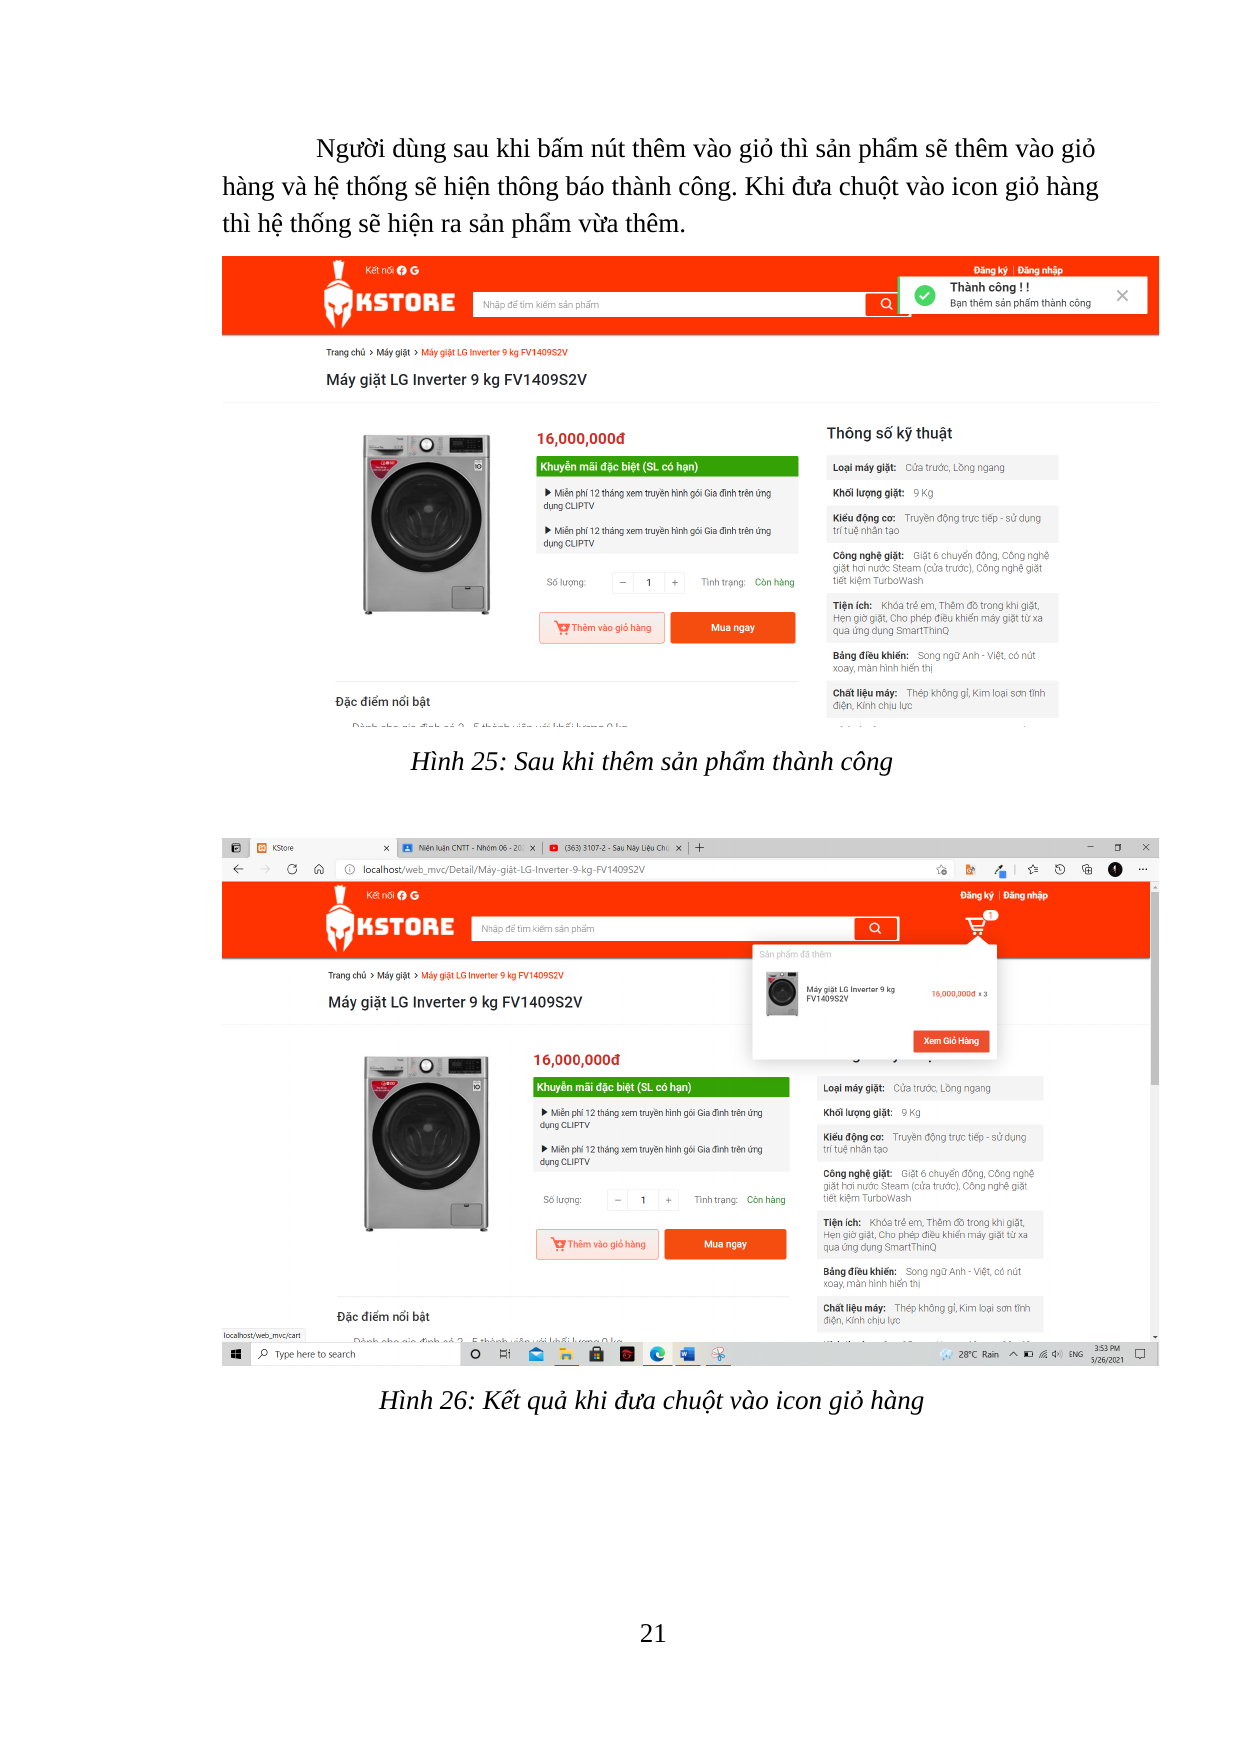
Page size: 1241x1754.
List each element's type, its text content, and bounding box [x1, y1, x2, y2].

picture [222, 838, 1160, 1366]
picture [222, 256, 1160, 727]
text Người dùng sau khi bấm nút thêm vào giỏ thì sản phẩm sẽ thêm vào giỏ hàng và hệ thống sẽ hiện thông báo thành công. Khi đưa chuột vào icon giỏ hàng thì hệ thống sẽ hiện ra sản phẩm vừa thêm. [222, 132, 1122, 238]
subtitle Hình 25: Sau khi thêm sản phẩm thành công [184, 745, 1122, 776]
subtitle Hình 26: Kết quả khi đưa chuột vào icon giỏ hàng [184, 1384, 1122, 1415]
